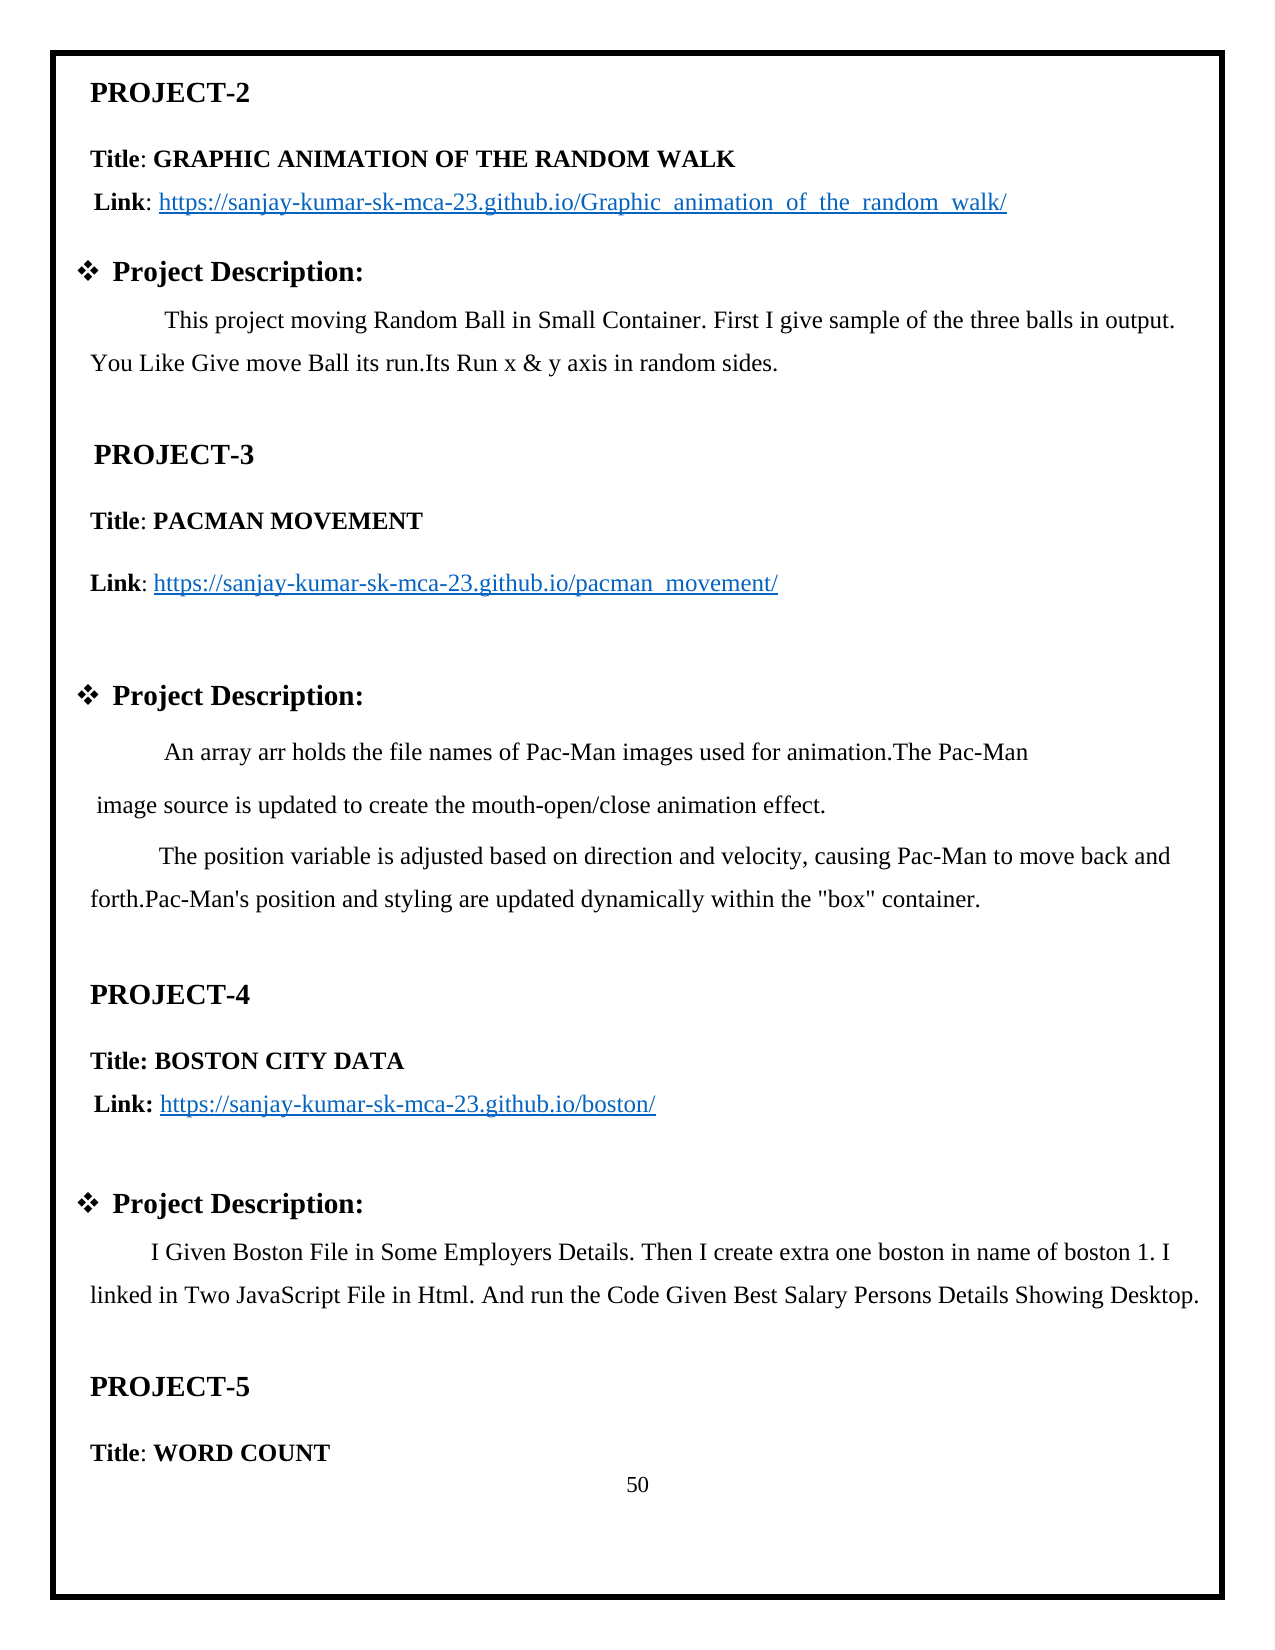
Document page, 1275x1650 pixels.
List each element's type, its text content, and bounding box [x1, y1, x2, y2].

text Title: PACMAN MOVEMENT [90, 506, 1200, 535]
text Link: https://sanjay-kumar-sk-mca-23.github.io/pacman_movement/ [90, 568, 1200, 597]
subtitle Project Description: [75, 678, 1200, 712]
text PROJECT-3 [75, 437, 1200, 471]
text I Given Boston File in Some Employers Details. Then I create extra one boston in name of boston 1. I linked in Two JavaScript File in Html. And run the Code Given Best Salary Persons Details Showing Desktop. [90, 1237, 1200, 1309]
text Link: https://sanjay-kumar-sk-mca-23.github.io/boston/ [75, 1089, 1200, 1118]
subtitle PROJECT-5 [90, 1369, 1200, 1402]
text Title: WORD COUNT [90, 1438, 1200, 1467]
text An array arr holds the file names of Pac-Man images used for animation.The Pac-Man [90, 737, 1200, 766]
text PROJECT-2 [90, 75, 1200, 108]
text Link: https://sanjay-kumar-sk-mca-23.github.io/Graphic_animation_of_the_random_walk/ [75, 187, 1200, 216]
text This project moving Random Ball in Small Container. First I give sample of the three balls in output. You Like Give move Ball its run.Its Run x & y axis in random sides. [90, 305, 1200, 377]
text Title: GRAPHIC ANIMATION OF THE RANDOM WALK [90, 144, 1200, 173]
subtitle Project Description: [75, 254, 1200, 288]
text The position variable is adjusted based on direction and velocity, causing Pac-Man to move back and forth.Pac-Man's position and styling are updated dynamically within the "box" container. [90, 841, 1200, 913]
subtitle PROJECT-4 [90, 977, 1200, 1011]
text Title: BOSTON CITY DATA [90, 1046, 1200, 1075]
subtitle Project Description: [75, 1186, 1200, 1220]
text image source is updated to create the mouth-open/close animation effect. [90, 790, 1200, 818]
